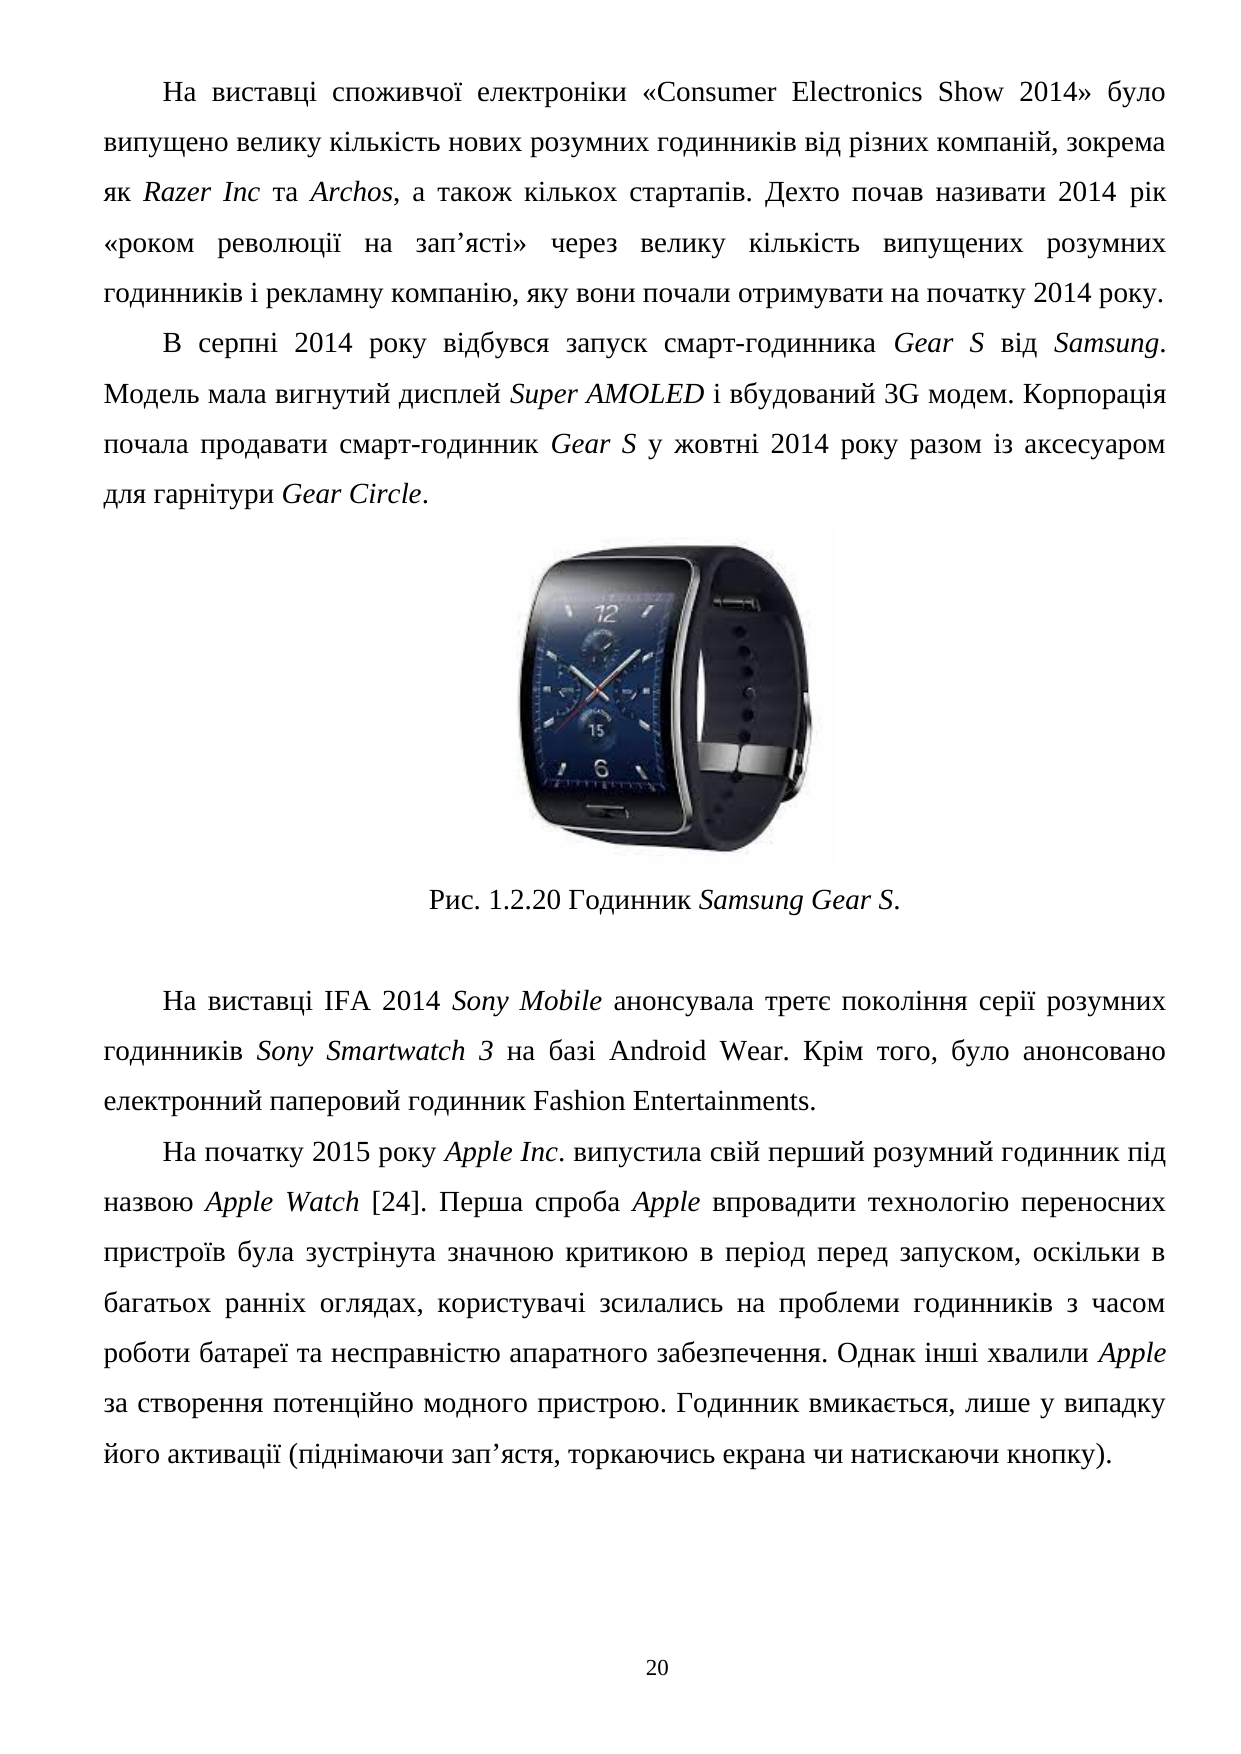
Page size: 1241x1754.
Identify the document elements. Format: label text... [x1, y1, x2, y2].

text В серпні 2014 року відбувся запуск смарт-годинника Gear S від Samsung. Модель мала вигнутий дисплей Super AMOLED і вбудований 3G модем. Корпорація почала продавати смарт-годинник Gear S у жовтні 2014 року разом із аксесуаром для гарнітури Gear Circle. [103, 325, 1167, 510]
picture [493, 526, 836, 870]
text На виставці IFA 2014 Sony Mobile анонсувала третє покоління серії розумних годинників Sony Smartwatch 3 на базі Android Wear. Крім того, було анонсовано електронний паперовий годинник Fashion Entertainments. [103, 983, 1167, 1117]
text На виставці споживчої електроніки «Consumer Electronics Show 2014» було випущено велику кількість нових розумних годинників від різних компаній, зокрема як Razer Inc та Archos, а також кількох стартапів. Дехто почав називати 2014 рік «роком революції на зап’ясті» через велику кількість випущених розумних годинників і рекламну компанію, яку вони почали отримувати на початку 2014 року. [103, 74, 1167, 309]
text На початку 2015 року Apple Inc. випустила свій перший розумний годинник під назвою Apple Watch [24]. Перша спроба Apple впровадити технологію переносних пристроїв була зустрінута значною критикою в період перед запуском, оскільки в багатьох ранніх оглядах, користувачі зсилались на проблеми годинників з часом роботи батареї та несправністю апаратного забезпечення. Однак інші хвалили Apple за створення потенційно модного пристрою. Годинник вмикається, лише у випадку його активації (піднімаючи зап’ястя, торкаючись екрана чи натискаючи кнопку). [103, 1134, 1167, 1469]
text Рис. 1.2.20 Годинник Samsung Gear S. [103, 882, 1167, 916]
